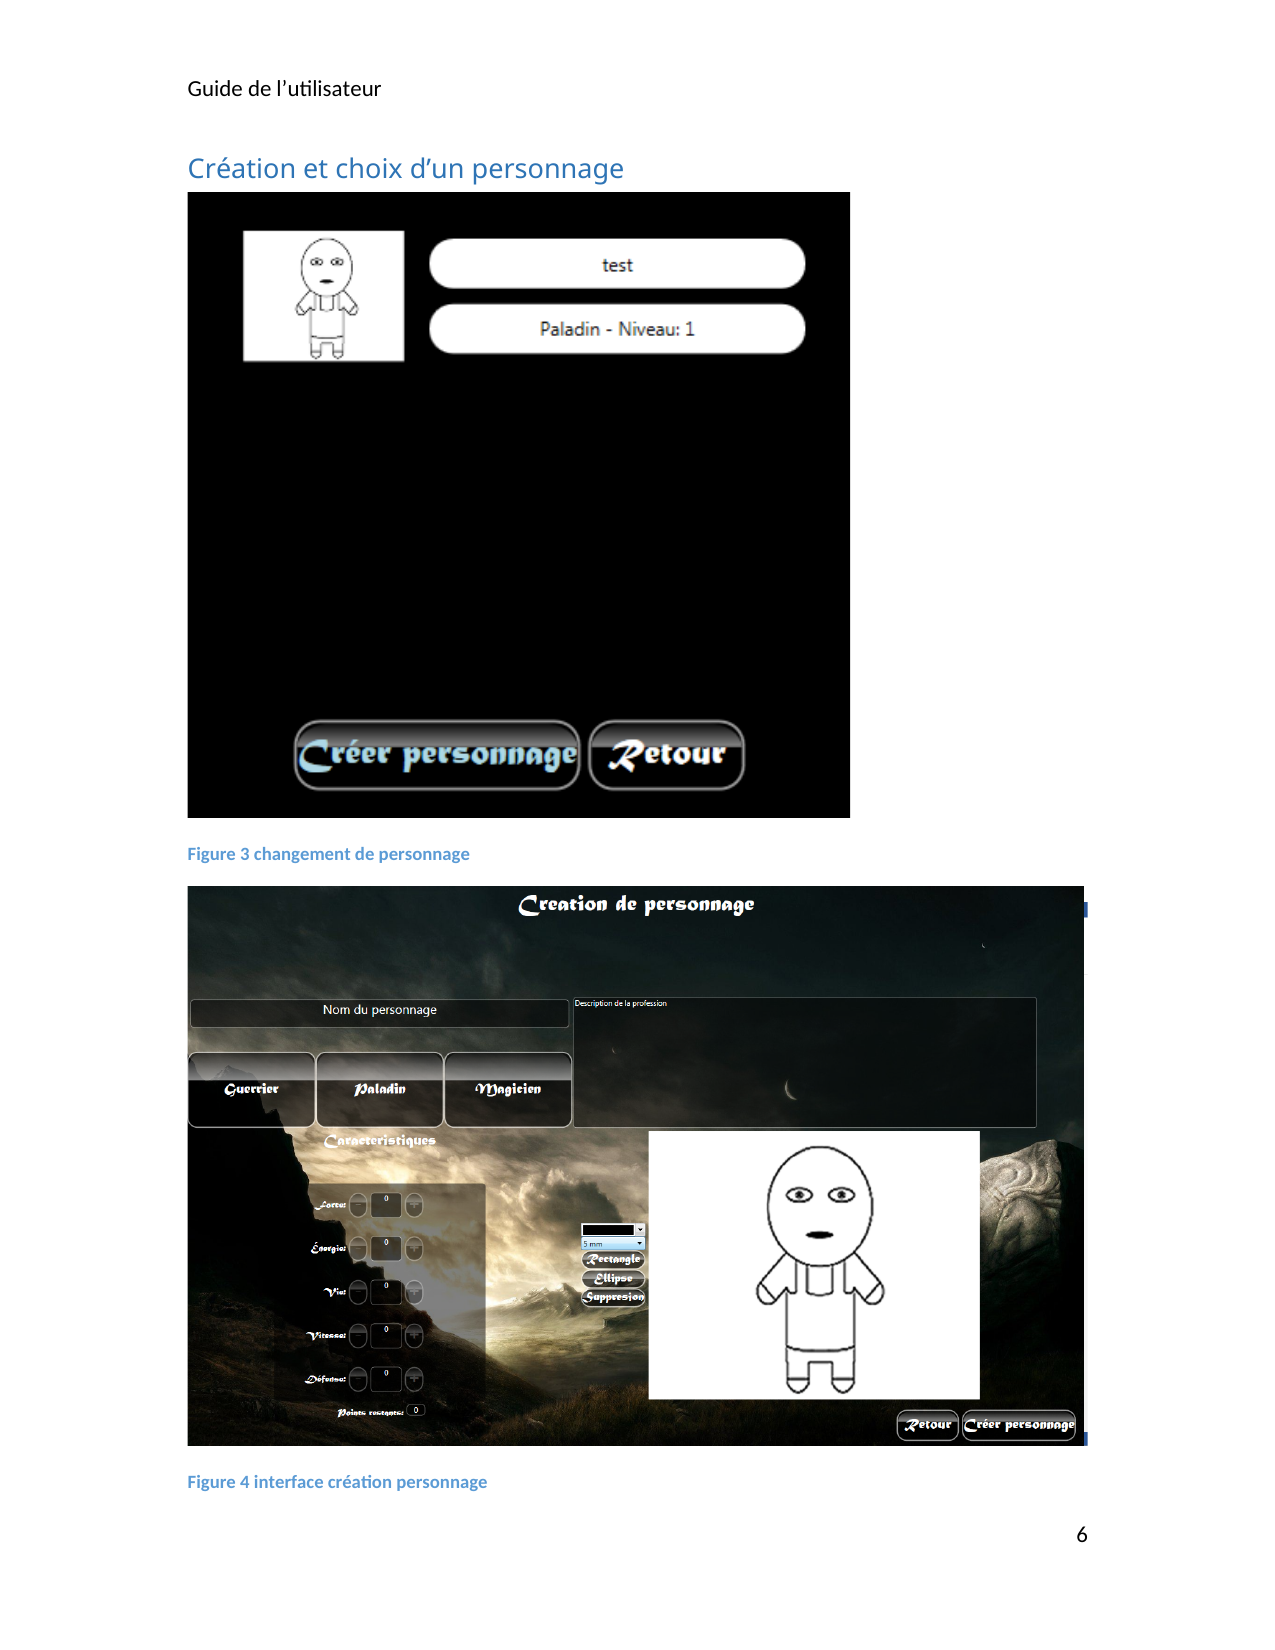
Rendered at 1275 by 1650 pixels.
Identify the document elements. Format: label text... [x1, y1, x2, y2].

subtitle Création et choix d’un personnage [187, 150, 1087, 187]
text Figure 3 changement de personnage [187, 842, 1087, 865]
picture [187, 886, 1088, 1446]
text Figure 4 interface création personnage [187, 1471, 1087, 1493]
picture [187, 192, 851, 818]
